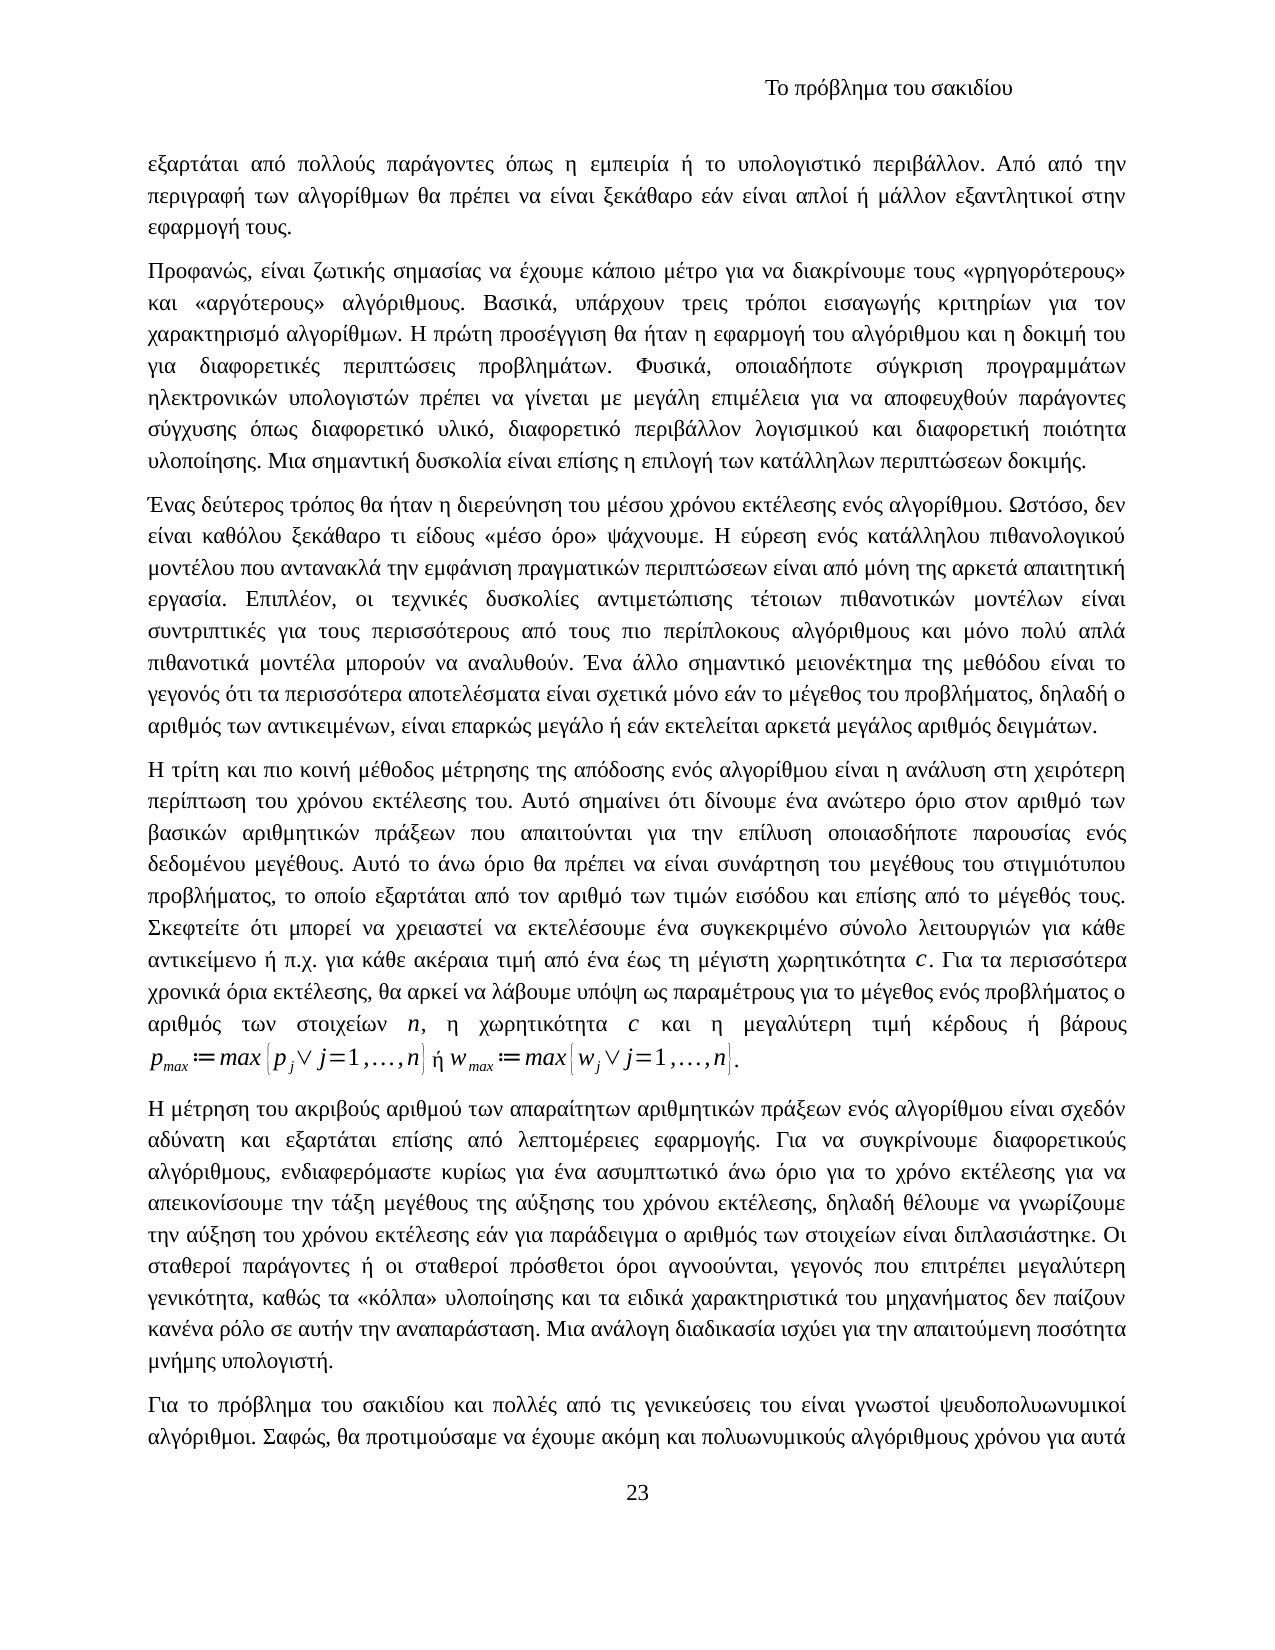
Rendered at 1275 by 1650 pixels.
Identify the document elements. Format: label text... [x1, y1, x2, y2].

text Ένας δεύτερος τρόπος θα ήταν η διερεύνηση του μέσου χρόνου εκτέλεσης ενός αλγορίθμου. Ωστόσο, δεν είναι καθόλου ξεκάθαρο τι είδους «μέσο όρο» ψάχνουμε. Η εύρεση ενός κατάλληλου πιθανολογικού μοντέλου που αντανακλά την εμφάνιση πραγματικών περιπτώσεων είναι από μόνη της αρκετά απαιτητική εργασία. Επιπλέον, οι τεχνικές δυσκολίες αντιμετώπισης τέτοιων πιθανοτικών μοντέλων είναι συντριπτικές για τους περισσότερους από τους πιο περίπλοκους αλγόριθμους και μόνο πολύ απλά πιθανοτικά μοντέλα μπορούν να αναλυθούν. Ένα άλλο σημαντικό μειονέκτημα της μεθόδου είναι το γεγονός ότι τα περισσότερα αποτελέσματα είναι σχετικά μόνο εάν το μέγεθος του προβλήματος, δηλαδή ο αριθμός των αντικειμένων, είναι επαρκώς μεγάλο ή εάν εκτελείται αρκετά μεγάλος αριθμός δειγμάτων. [148, 491, 1127, 738]
text Η μέτρηση του ακριβούς αριθμού των απαραίτητων αριθμητικών πράξεων ενός αλγορίθμου είναι σχεδόν αδύνατη και εξαρτάται επίσης από λεπτομέρειες εφαρμογής. Για να συγκρίνουμε διαφορετικούς αλγόριθμους, ενδιαφερόμαστε κυρίως για ένα ασυμπτωτικό άνω όριο για το χρόνο εκτέλεσης για να απεικονίσουμε την τάξη μεγέθους της αύξησης του χρόνου εκτέλεσης, δηλαδή θέλουμε να γνωρίζουμε την αύξηση του χρόνου εκτέλεσης εάν για παράδειγμα ο αριθμός των στοιχείων είναι διπλασιάστηκε. Οι σταθεροί παράγοντες ή οι σταθεροί πρόσθετοι όροι αγνοούνται, γεγονός που επιτρέπει μεγαλύτερη γενικότητα, καθώς τα «κόλπα» υλοποίησης και τα ειδικά χαρακτηριστικά του μηχανήματος δεν παίζουν κανένα ρόλο σε αυτήν την αναπαράσταση. Μια ανάλογη διαδικασία ισχύει για την απαιτούμενη ποσότητα μνήμης υπολογιστή. [148, 1094, 1127, 1373]
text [148, 1391, 1127, 1449]
text Η τρίτη και πιο κοινή μέθοδος μέτρησης της απόδοσης ενός αλγορίθμου είναι η ανάλυση στη χειρότερη περίπτωση του χρόνου εκτέλεσης του. Αυτό σημαίνει ότι δίνουμε ένα ανώτερο όριο στον αριθμό των βασικών αριθμητικών πράξεων που απαιτούνται για την επίλυση οποιασδήποτε παρουσίας ενός δεδομένου μεγέθους. Αυτό το άνω όριο θα πρέπει να είναι συνάρτηση του μεγέθους του στιγμιότυπου προβλήματος, το οποίο εξαρτάται από τον αριθμό των τιμών εισόδου και επίσης από το μέγεθός τους. Σκεφτείτε ότι μπορεί να χρειαστεί να εκτελέσουμε ένα συγκεκριμένο σύνολο λειτουργιών για κάθε αντικείμενο ή π.χ. για κάθε ακέραια τιμή από ένα έως τη μέγιστη χωρητικότητα . Για τα περισσότερα χρονικά όρια εκτέλεσης, θα αρκεί να λάβουμε υπόψη ως παραμέτρους για το μέγεθος ενός προβλήματος ο αριθμός των στοιχείων , η χωρητικότητα και η μεγαλύτερη τιμή κέρδους ή βάρους ή . [148, 756, 1127, 1077]
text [148, 148, 1127, 239]
text Προφανώς, είναι ζωτικής σημασίας να έχουμε κάποιο μέτρο για να διακρίνουμε τους «γρηγορότερους» και «αργότερους» αλγόριθμους. Βασικά, υπάρχουν τρεις τρόποι εισαγωγής κριτηρίων για τον χαρακτηρισμό αλγορίθμων. Η πρώτη προσέγγιση θα ήταν η εφαρμογή του αλγόριθμου και η δοκιμή του για διαφορετικές περιπτώσεις προβλημάτων. Φυσικά, οποιαδήποτε σύγκριση προγραμμάτων ηλεκτρονικών υπολογιστών πρέπει να γίνεται με μεγάλη επιμέλεια για να αποφευχθούν παράγοντες σύγχυσης όπως διαφορετικό υλικό, διαφορετικό περιβάλλον λογισμικού και διαφορετική ποιότητα υλοποίησης. Μια σημαντική δυσκολία είναι επίσης η επιλογή των κατάλληλων περιπτώσεων δοκιμής. [148, 257, 1127, 473]
